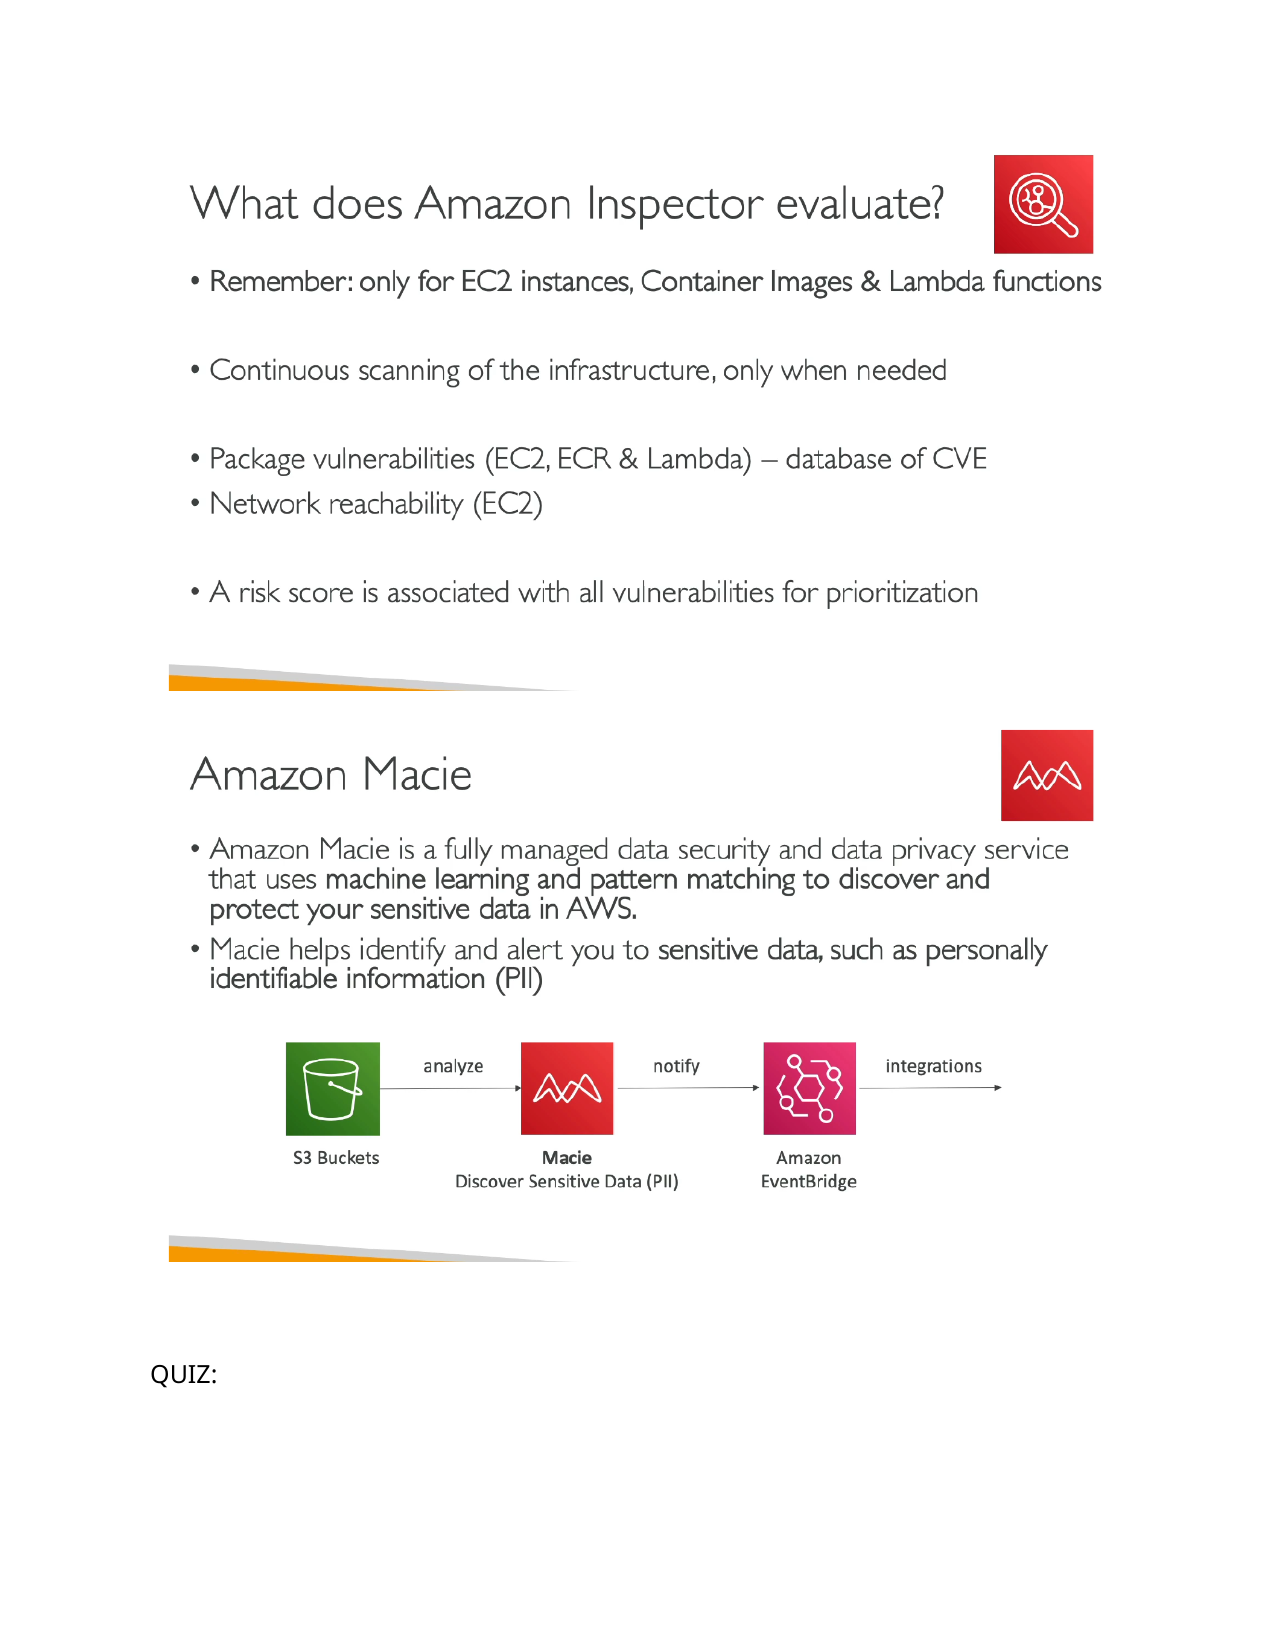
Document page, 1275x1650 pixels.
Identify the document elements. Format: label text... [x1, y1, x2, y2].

text QUIZ: [150, 1357, 1125, 1391]
